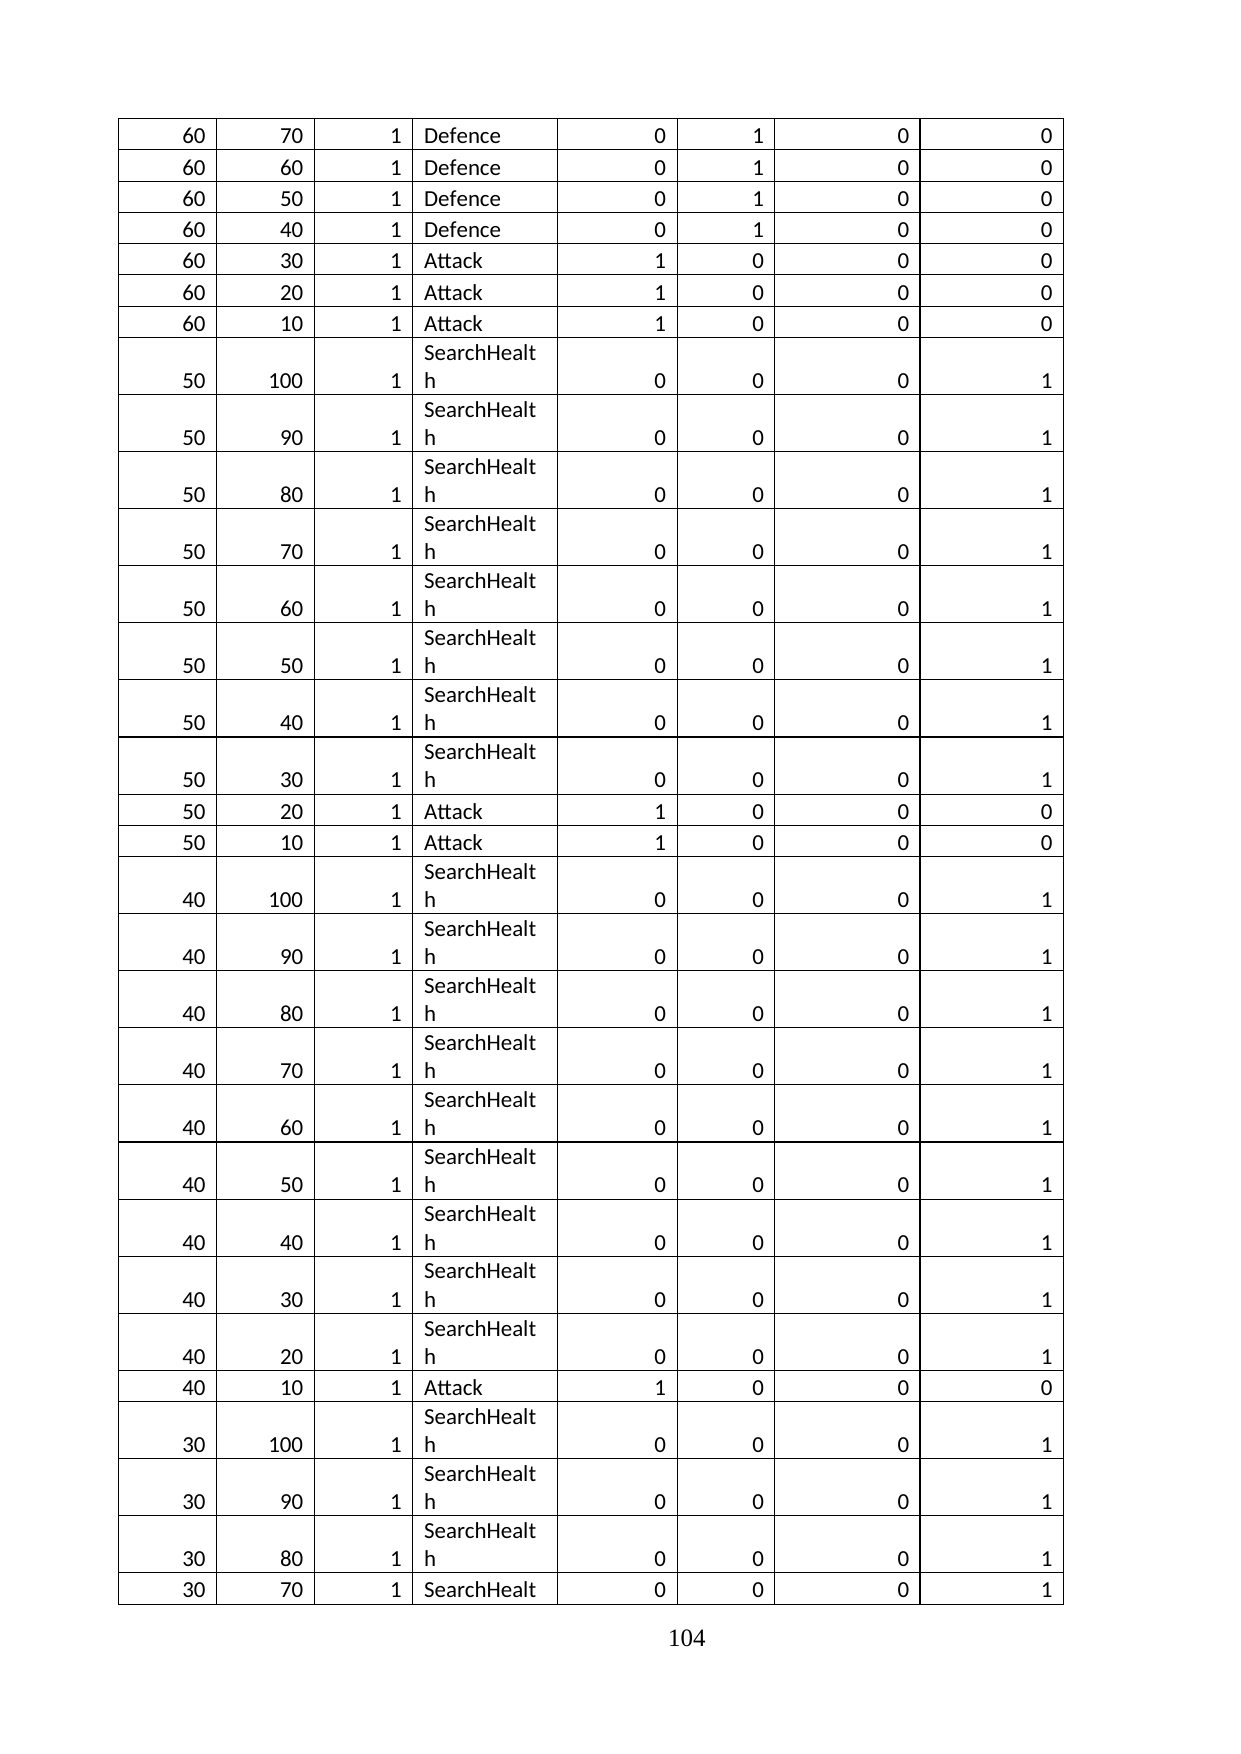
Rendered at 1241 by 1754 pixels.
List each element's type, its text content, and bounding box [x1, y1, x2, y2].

table_cell 0 [558, 150, 677, 181]
table_cell Attack [413, 795, 557, 825]
table_cell 70 [217, 509, 314, 565]
table_cell 0 [558, 1459, 677, 1515]
table_cell 0 [678, 826, 774, 856]
table_cell 1 [921, 1314, 1063, 1370]
table_cell 50 [119, 680, 216, 736]
table_cell 100 [217, 1402, 314, 1458]
table_cell 0 [558, 338, 677, 394]
table_cell 1 [315, 1516, 412, 1572]
table_cell 0 [678, 452, 774, 508]
table_cell 0 [558, 857, 677, 913]
table_cell 1 [921, 338, 1063, 394]
table_cell 1 [315, 914, 412, 970]
table_cell 50 [119, 738, 216, 793]
table_cell 1 [558, 1371, 677, 1401]
table_cell 20 [217, 275, 314, 306]
table_cell Defence [413, 213, 557, 243]
table_cell 0 [678, 680, 774, 736]
table_cell 40 [119, 1257, 216, 1313]
table_cell 40 [119, 971, 216, 1027]
table_cell 0 [775, 1371, 919, 1401]
table_cell 0 [775, 623, 919, 679]
table_cell 0 [678, 1085, 774, 1141]
table_cell 1 [921, 738, 1063, 793]
table_cell 90 [217, 914, 314, 970]
table_cell SearchHealth [413, 1028, 557, 1084]
table_cell 0 [678, 244, 774, 274]
table_cell 40 [119, 857, 216, 913]
table_cell 0 [558, 1085, 677, 1141]
table_cell 0 [775, 1143, 919, 1198]
table_cell 50 [119, 795, 216, 825]
table_cell 0 [921, 795, 1063, 825]
table_cell 1 [921, 395, 1063, 451]
table_cell 1 [315, 1371, 412, 1401]
table_cell 1 [678, 213, 774, 243]
table_cell 0 [558, 971, 677, 1027]
table_cell SearchHealth [413, 857, 557, 913]
table_cell 0 [775, 395, 919, 451]
table_cell 0 [775, 566, 919, 622]
table_cell 1 [921, 971, 1063, 1027]
table_cell 100 [217, 338, 314, 394]
table_cell 0 [558, 1402, 677, 1458]
table_cell 1 [315, 857, 412, 913]
table_cell 1 [921, 914, 1063, 970]
table_cell 1 [315, 338, 412, 394]
table_cell 40 [217, 213, 314, 243]
table_cell Defence [413, 150, 557, 181]
table_cell 0 [775, 1200, 919, 1256]
table_cell 0 [921, 826, 1063, 856]
table_cell 1 [921, 566, 1063, 622]
table_cell 70 [217, 119, 314, 149]
table_cell 70 [217, 1573, 314, 1603]
table_cell 0 [775, 244, 919, 274]
table_cell 0 [558, 914, 677, 970]
table_cell 1 [315, 1573, 412, 1603]
table_cell 1 [558, 307, 677, 337]
table_cell 60 [217, 1085, 314, 1141]
table_cell Defence [413, 182, 557, 212]
table_cell 0 [921, 1371, 1063, 1401]
table_cell 1 [315, 1402, 412, 1458]
table_cell 1 [315, 395, 412, 451]
table_cell 1 [315, 738, 412, 793]
table_cell 1 [921, 857, 1063, 913]
table_cell 10 [217, 307, 314, 337]
table_cell 0 [558, 1257, 677, 1313]
table_cell 1 [315, 971, 412, 1027]
table_cell 40 [119, 914, 216, 970]
table_cell SearchHealth [413, 1516, 557, 1572]
table_cell 60 [119, 150, 216, 181]
table_cell 0 [921, 307, 1063, 337]
table_cell 0 [775, 680, 919, 736]
table_cell 1 [558, 795, 677, 825]
table_cell 0 [921, 213, 1063, 243]
table_cell 1 [315, 1200, 412, 1256]
table_cell 0 [775, 1314, 919, 1370]
table_cell 0 [921, 244, 1063, 274]
table_cell 1 [315, 119, 412, 149]
table_cell 0 [678, 971, 774, 1027]
table_cell 0 [558, 395, 677, 451]
table_cell 60 [119, 244, 216, 274]
table_cell 1 [921, 1085, 1063, 1141]
table_cell 30 [119, 1573, 216, 1603]
table_cell 0 [558, 738, 677, 793]
table_cell 80 [217, 452, 314, 508]
table_cell 0 [775, 738, 919, 793]
table_cell 0 [678, 623, 774, 679]
table_cell 0 [775, 971, 919, 1027]
table_cell 0 [775, 1459, 919, 1515]
table_cell 0 [558, 213, 677, 243]
table_cell 0 [558, 566, 677, 622]
table_cell SearchHealth [413, 680, 557, 736]
table_cell Defence [413, 119, 557, 149]
table_cell 1 [921, 1200, 1063, 1256]
table_cell 1 [558, 826, 677, 856]
table_cell 80 [217, 1516, 314, 1572]
table_cell 1 [315, 680, 412, 736]
table_cell 0 [678, 914, 774, 970]
table_cell 60 [119, 275, 216, 306]
table_cell 0 [558, 1028, 677, 1084]
table_cell 0 [678, 1516, 774, 1572]
table_cell 0 [775, 826, 919, 856]
table_cell 0 [558, 119, 677, 149]
table_cell Attack [413, 1371, 557, 1401]
table_cell 1 [315, 623, 412, 679]
table_cell 1 [921, 1516, 1063, 1572]
table_cell 50 [119, 623, 216, 679]
table_cell 0 [678, 857, 774, 913]
table_cell 0 [678, 1028, 774, 1084]
table_cell 40 [217, 1200, 314, 1256]
table_cell 70 [217, 1028, 314, 1084]
table_cell 0 [678, 275, 774, 306]
table_cell 0 [775, 213, 919, 243]
table_cell 1 [315, 244, 412, 274]
table_cell 30 [119, 1516, 216, 1572]
table_cell 0 [775, 307, 919, 337]
table_cell 30 [119, 1459, 216, 1515]
table_cell 1 [921, 509, 1063, 565]
table_cell 50 [119, 452, 216, 508]
table_cell 30 [217, 738, 314, 793]
table_cell 1 [921, 680, 1063, 736]
table_cell 0 [678, 1143, 774, 1198]
table_cell 1 [315, 1143, 412, 1198]
table_cell 0 [775, 509, 919, 565]
table_cell 20 [217, 1314, 314, 1370]
table_cell 1 [315, 1257, 412, 1313]
table_cell 60 [217, 566, 314, 622]
table_cell Attack [413, 275, 557, 306]
table_cell 40 [119, 1371, 216, 1401]
table_cell SearchHealth [413, 1143, 557, 1198]
table_cell 0 [775, 150, 919, 181]
table_cell 0 [775, 119, 919, 149]
table_cell 40 [119, 1085, 216, 1141]
table_cell 0 [558, 509, 677, 565]
table_cell 0 [775, 795, 919, 825]
table_cell 1 [315, 275, 412, 306]
table_cell 50 [119, 566, 216, 622]
table_cell 60 [119, 307, 216, 337]
table_cell 40 [119, 1143, 216, 1198]
table_cell 30 [217, 1257, 314, 1313]
table_cell 0 [775, 1085, 919, 1141]
table_cell 0 [678, 1371, 774, 1401]
table_cell 0 [558, 182, 677, 212]
table_cell 0 [678, 395, 774, 451]
table_cell 0 [775, 275, 919, 306]
table_cell 50 [217, 1143, 314, 1198]
table_cell 1 [921, 452, 1063, 508]
table_cell 0 [678, 1314, 774, 1370]
table_cell 40 [217, 680, 314, 736]
table_cell 60 [217, 150, 314, 181]
table_cell 0 [678, 338, 774, 394]
table_cell 100 [217, 857, 314, 913]
table_cell 0 [678, 1459, 774, 1515]
table_cell 0 [678, 738, 774, 793]
table_cell 50 [119, 509, 216, 565]
table_cell 0 [775, 1573, 919, 1603]
table_cell 0 [775, 1257, 919, 1313]
table_cell Attack [413, 307, 557, 337]
table_cell SearchHealth [413, 452, 557, 508]
table_cell 1 [678, 182, 774, 212]
table_cell 0 [921, 275, 1063, 306]
table_cell 1 [921, 1143, 1063, 1198]
table_cell 1 [678, 119, 774, 149]
table_cell 1 [315, 307, 412, 337]
table_cell SearchHealth [413, 1257, 557, 1313]
table_cell 1 [315, 452, 412, 508]
table_cell 0 [558, 1573, 677, 1603]
table_cell 1 [678, 150, 774, 181]
table_cell 1 [315, 826, 412, 856]
table_cell 1 [315, 1085, 412, 1141]
table_cell 1 [921, 1028, 1063, 1084]
table_cell 10 [217, 1371, 314, 1401]
table_cell 1 [921, 623, 1063, 679]
table_cell 0 [775, 857, 919, 913]
table_cell 0 [921, 182, 1063, 212]
table_cell 1 [558, 244, 677, 274]
table_cell 1 [921, 1573, 1063, 1603]
table_cell 30 [119, 1402, 216, 1458]
table_cell SearchHealth [413, 338, 557, 394]
table_cell 0 [775, 914, 919, 970]
table_cell 20 [217, 795, 314, 825]
table_cell 1 [315, 213, 412, 243]
table_cell 0 [921, 150, 1063, 181]
table_cell SearchHealth [413, 1200, 557, 1256]
table_cell 10 [217, 826, 314, 856]
table_cell 0 [558, 452, 677, 508]
table_cell 1 [315, 182, 412, 212]
table_cell SearchHealth [413, 1459, 557, 1515]
table_cell 1 [921, 1257, 1063, 1313]
table_cell 30 [217, 244, 314, 274]
table_cell SearchHealth [413, 623, 557, 679]
table_cell Attack [413, 244, 557, 274]
table_cell 50 [119, 826, 216, 856]
table_cell 0 [558, 1314, 677, 1370]
table_cell 0 [678, 1402, 774, 1458]
table_cell 0 [558, 1516, 677, 1572]
table_cell 0 [775, 1402, 919, 1458]
table_cell 1 [921, 1459, 1063, 1515]
table_cell 0 [775, 1516, 919, 1572]
table_cell 1 [315, 795, 412, 825]
table_cell 0 [921, 119, 1063, 149]
table_cell 50 [119, 338, 216, 394]
table_cell 60 [119, 119, 216, 149]
table_cell SearchHealth [413, 1085, 557, 1141]
table_cell 40 [119, 1028, 216, 1084]
table_cell 1 [315, 1028, 412, 1084]
table_cell SearchHealth [413, 566, 557, 622]
table_cell 50 [217, 182, 314, 212]
table_cell 0 [558, 1143, 677, 1198]
table_cell 1 [315, 509, 412, 565]
table_cell 90 [217, 1459, 314, 1515]
table_cell SearchHealth [413, 1402, 557, 1458]
table_cell 1 [315, 150, 412, 181]
table_cell 50 [217, 623, 314, 679]
table_cell SearchHealth [413, 971, 557, 1027]
table_cell SearchHealth [413, 1573, 557, 1603]
table_cell SearchHealth [413, 738, 557, 793]
table_cell SearchHealth [413, 1314, 557, 1370]
table_cell 0 [678, 1573, 774, 1603]
table_cell SearchHealth [413, 395, 557, 451]
table_cell 1 [315, 1459, 412, 1515]
table_cell 0 [678, 509, 774, 565]
table_cell 60 [119, 213, 216, 243]
table_cell 50 [119, 395, 216, 451]
table_cell 0 [558, 623, 677, 679]
table_cell 80 [217, 971, 314, 1027]
table_cell 0 [558, 680, 677, 736]
table_cell 0 [558, 1200, 677, 1256]
table_cell 0 [678, 795, 774, 825]
table_cell 1 [315, 1314, 412, 1370]
table_cell 1 [558, 275, 677, 306]
table_cell 0 [678, 1200, 774, 1256]
table_cell 0 [775, 182, 919, 212]
table_cell 0 [775, 338, 919, 394]
table_cell 0 [678, 566, 774, 622]
table_cell 60 [119, 182, 216, 212]
table_cell 0 [775, 452, 919, 508]
table_cell 0 [678, 1257, 774, 1313]
table_cell 0 [678, 307, 774, 337]
table_cell 90 [217, 395, 314, 451]
table_cell 0 [775, 1028, 919, 1084]
table_cell 1 [921, 1402, 1063, 1458]
table_cell SearchHealth [413, 914, 557, 970]
table_cell SearchHealth [413, 509, 557, 565]
table_cell Attack [413, 826, 557, 856]
table_cell 40 [119, 1200, 216, 1256]
table_cell 40 [119, 1314, 216, 1370]
table_cell 1 [315, 566, 412, 622]
